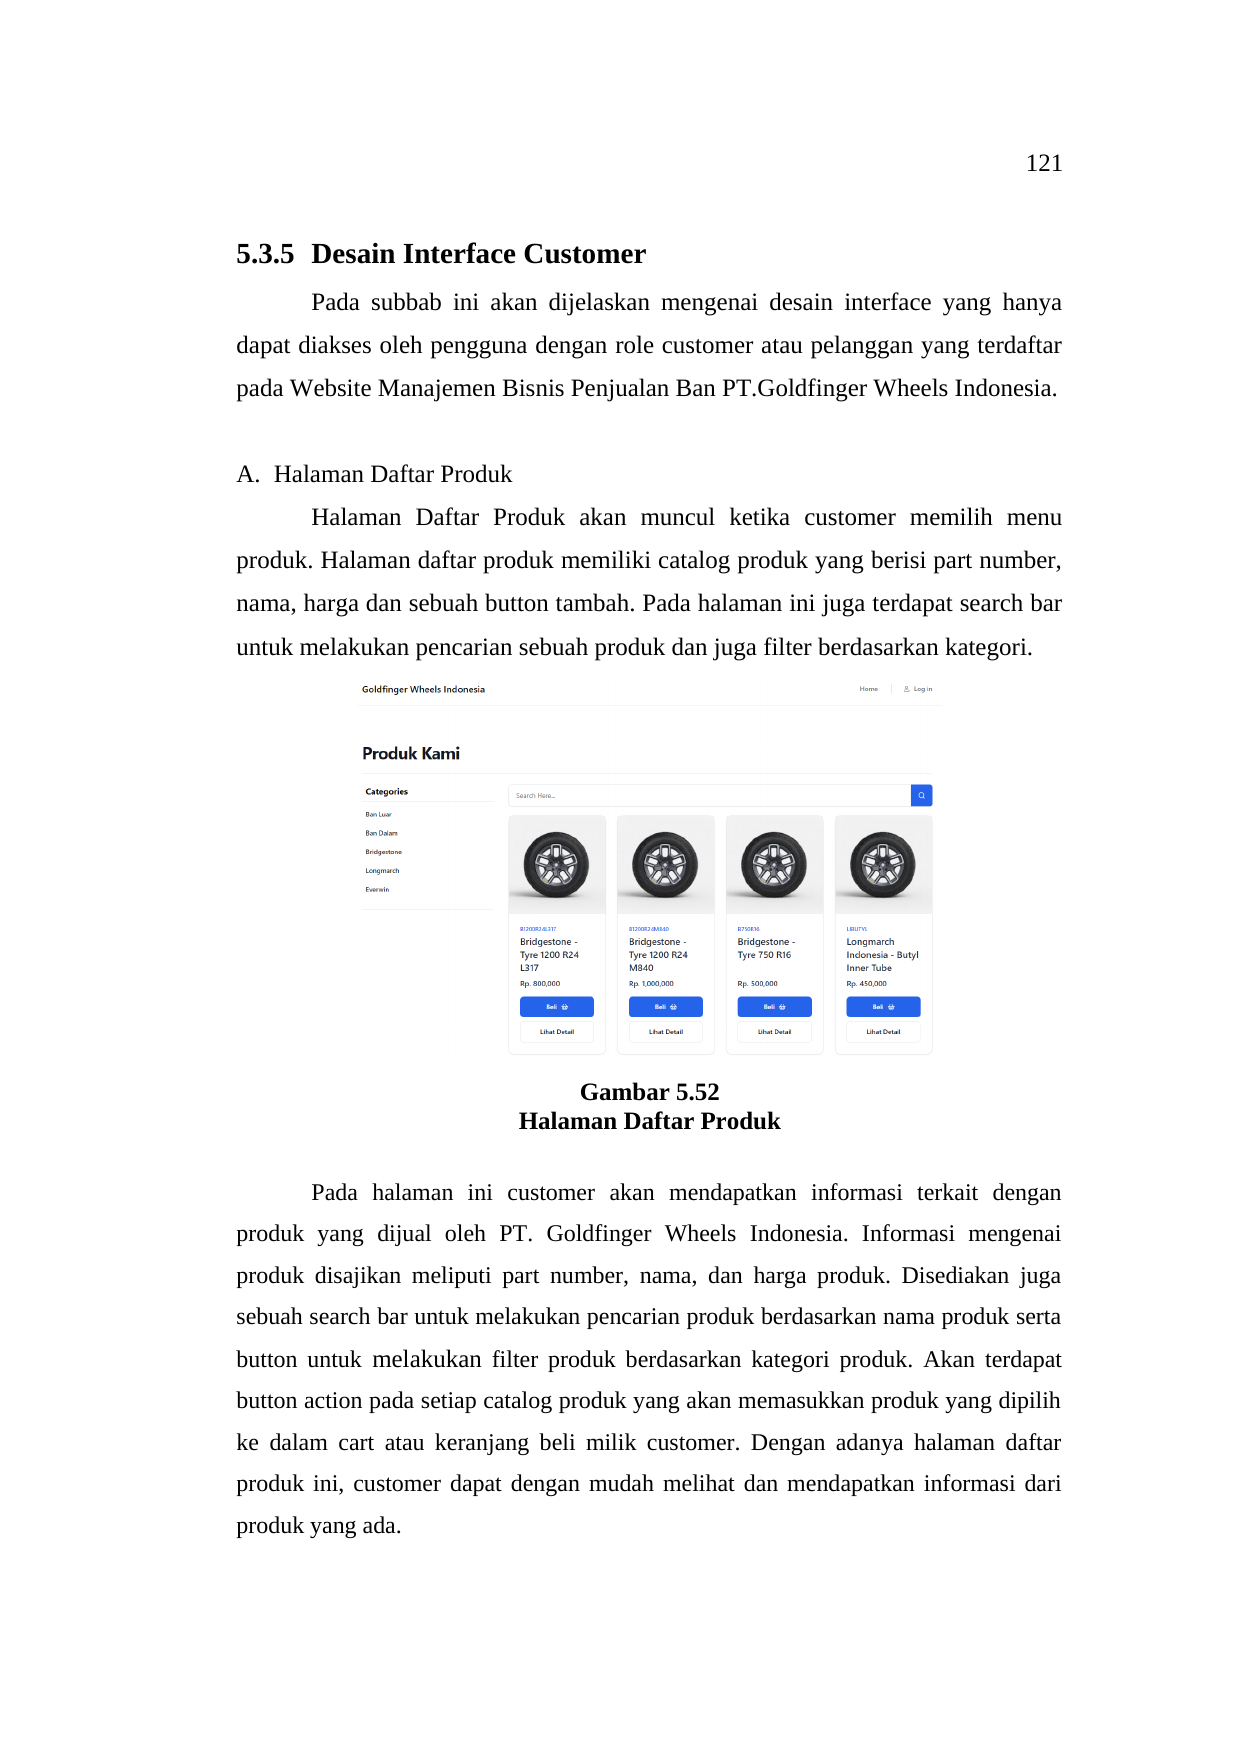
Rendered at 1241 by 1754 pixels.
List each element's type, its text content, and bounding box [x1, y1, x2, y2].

text Halaman Daftar Produk akan muncul ketika customer memilih menu produk. Halaman daftar produk memiliki catalog produk yang berisi part number, nama, harga dan sebuah button tambah. Pada halaman ini juga terdapat search bar untuk melakukan pencarian sebuah produk dan juga filter berdasarkan kategori. [236, 502, 1063, 660]
text Pada halaman ini customer akan mendapatkan informasi terkait dengan produk yang dijual oleh PT. Goldfinger Wheels Indonesia. Informasi mengenai produk disajikan meliputi part number, nama, dan harga produk. Disediakan juga sebuah search bar untuk melakukan pencarian produk berdasarkan nama produk serta button untuk melakukan filter produk berdasarkan kategori produk. Akan terdapat button action pada setiap catalog produk yang akan memasukkan produk yang dipilih ke dalam cart atau keranjang beli milik customer. Dengan adanya halaman daftar produk ini, customer dapat dengan mudah melihat dan mendapatkan informasi dari produk yang ada. [236, 1178, 1063, 1538]
text Gambar 5.52 [236, 1077, 1063, 1106]
list Desain Interface Customer [236, 236, 1063, 270]
picture [357, 674, 943, 1063]
list Halaman Daftar Produk [236, 459, 1063, 488]
text Halaman Daftar Produk [236, 1106, 1063, 1135]
text Pada subbab ini akan dijelaskan mengenai desain interface yang hanya dapat diakses oleh pengguna dengan role customer atau pelanggan yang terdaftar pada Website Manajemen Bisnis Penjualan Ban PT.Goldfinger Wheels Indonesia. [236, 287, 1063, 402]
